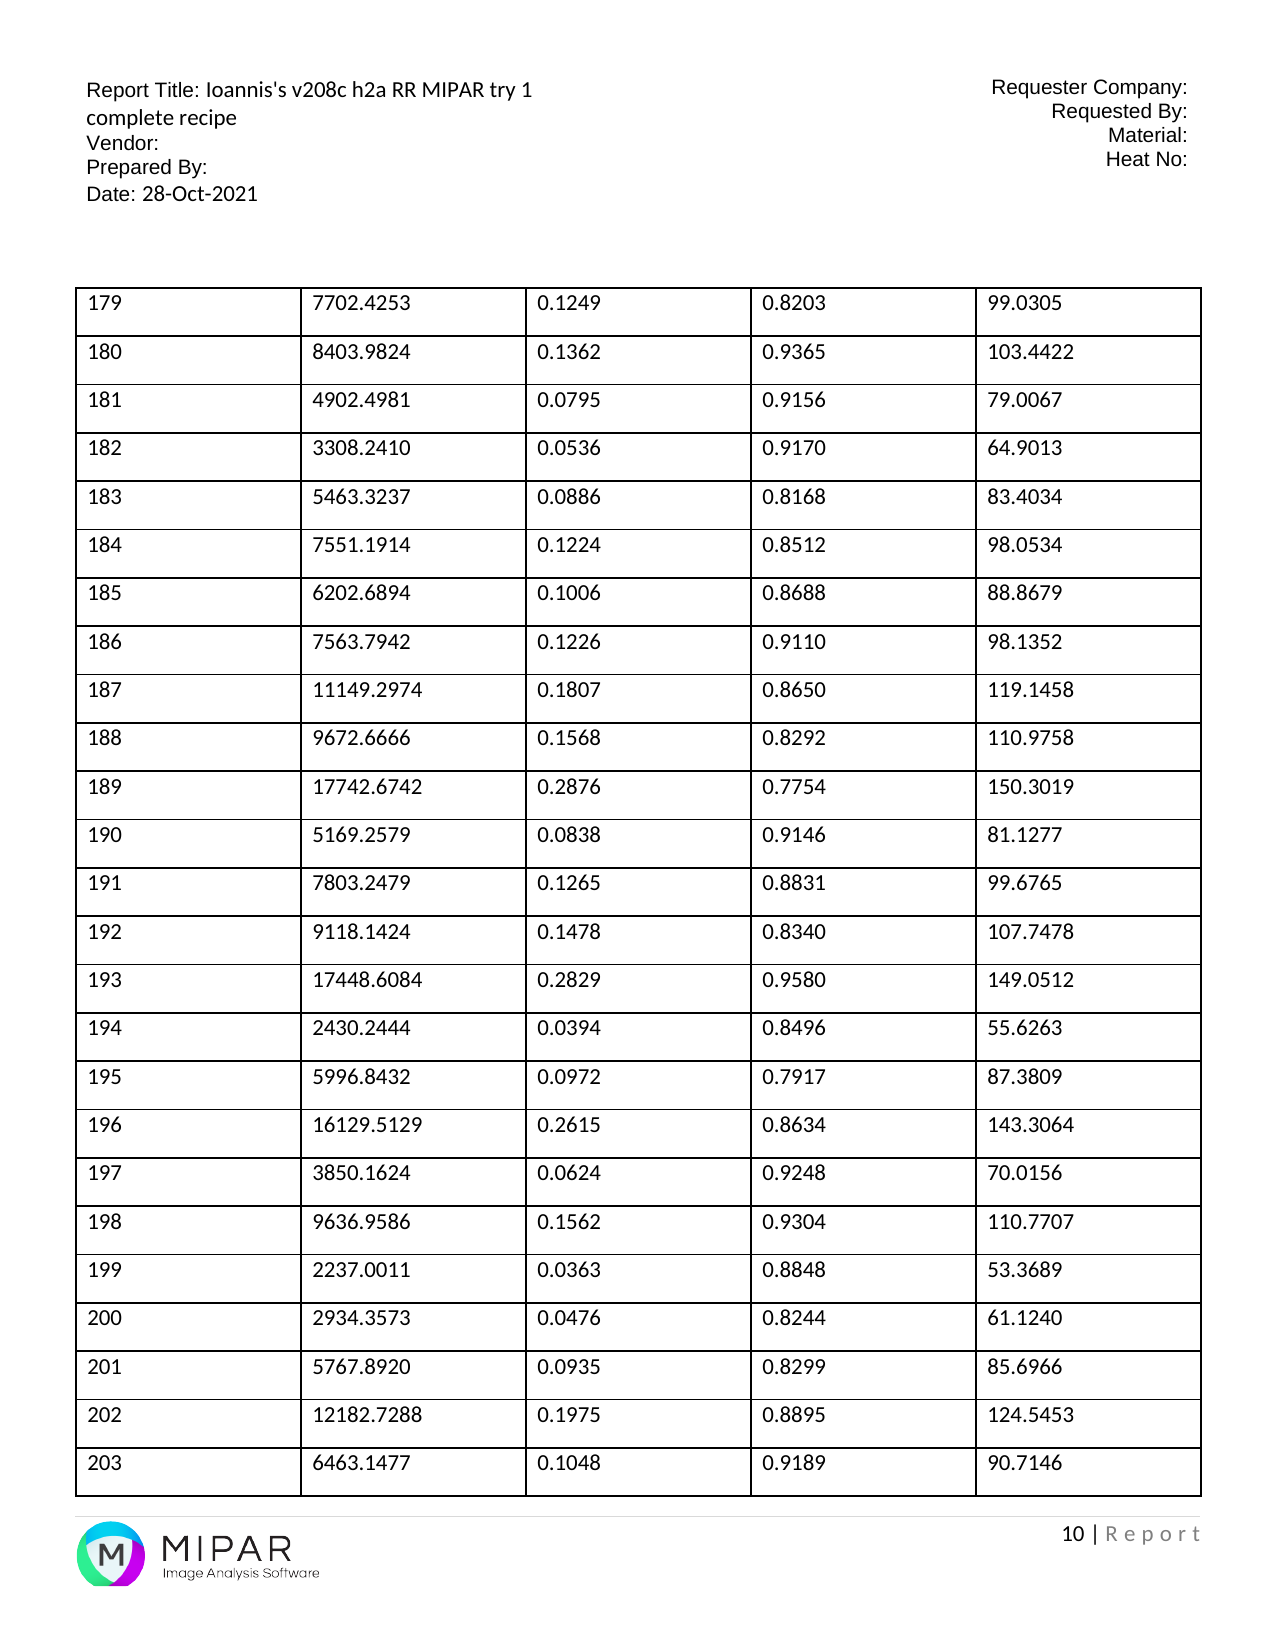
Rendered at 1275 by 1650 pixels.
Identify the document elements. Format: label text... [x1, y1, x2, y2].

table_cell 179 [77, 289, 300, 335]
table_cell 202 [77, 1400, 300, 1447]
table_cell 0.8168 [752, 482, 975, 529]
table_cell 0.2615 [527, 1110, 750, 1157]
table_cell 184 [77, 530, 300, 577]
table_cell 85.6966 [977, 1352, 1200, 1399]
table_cell 2237.0011 [302, 1255, 525, 1302]
table_cell 197 [77, 1159, 300, 1205]
table_cell 9118.1424 [302, 917, 525, 964]
table_cell 0.1975 [527, 1400, 750, 1447]
table_cell 0.1226 [527, 627, 750, 674]
table_cell 0.9304 [752, 1207, 975, 1254]
table_cell 0.8634 [752, 1110, 975, 1157]
table_cell 83.4034 [977, 482, 1200, 529]
table_cell 8403.9824 [302, 337, 525, 384]
table_cell 0.8496 [752, 1014, 975, 1060]
table_cell 189 [77, 772, 300, 819]
table_cell 0.7917 [752, 1062, 975, 1109]
table_cell 199 [77, 1255, 300, 1302]
table_cell 17448.6084 [302, 965, 525, 1012]
table_cell 0.0394 [527, 1014, 750, 1060]
table_cell 0.8650 [752, 675, 975, 722]
table_cell 0.8848 [752, 1255, 975, 1302]
table_cell 2934.3573 [302, 1304, 525, 1350]
table_cell 9672.6666 [302, 724, 525, 770]
table_cell 193 [77, 965, 300, 1012]
table_cell 3308.2410 [302, 434, 525, 480]
table_cell 64.9013 [977, 434, 1200, 480]
table_cell 3850.1624 [302, 1159, 525, 1205]
table_cell 0.9110 [752, 627, 975, 674]
table_cell 7563.7942 [302, 627, 525, 674]
table_cell 0.0363 [527, 1255, 750, 1302]
table_cell 0.8299 [752, 1352, 975, 1399]
table_cell 203 [77, 1449, 300, 1495]
table_cell 0.8244 [752, 1304, 975, 1350]
table_cell 0.0795 [527, 385, 750, 432]
table_cell 200 [77, 1304, 300, 1350]
table_cell 0.1362 [527, 337, 750, 384]
table_cell 0.8512 [752, 530, 975, 577]
table_cell 0.0935 [527, 1352, 750, 1399]
table_cell 0.8292 [752, 724, 975, 770]
table_cell 0.1568 [527, 724, 750, 770]
table_cell 0.1006 [527, 579, 750, 625]
table_cell 180 [77, 337, 300, 384]
table_cell 5767.8920 [302, 1352, 525, 1399]
picture [75, 1520, 319, 1586]
table_cell 0.1807 [527, 675, 750, 722]
table_cell 0.9248 [752, 1159, 975, 1205]
table_cell 7702.4253 [302, 289, 525, 335]
table_cell 12182.7288 [302, 1400, 525, 1447]
table_cell 107.7478 [977, 917, 1200, 964]
table_cell 0.9170 [752, 434, 975, 480]
table_cell 182 [77, 434, 300, 480]
table_cell 190 [77, 820, 300, 867]
table_cell 61.1240 [977, 1304, 1200, 1350]
table_cell 195 [77, 1062, 300, 1109]
table_cell 98.0534 [977, 530, 1200, 577]
table_cell 0.1478 [527, 917, 750, 964]
table_cell 4902.4981 [302, 385, 525, 432]
table_cell 9636.9586 [302, 1207, 525, 1254]
table_cell 110.9758 [977, 724, 1200, 770]
table_cell 90.7146 [977, 1449, 1200, 1495]
table_cell 103.4422 [977, 337, 1200, 384]
table_cell 99.0305 [977, 289, 1200, 335]
table_cell 0.7754 [752, 772, 975, 819]
table_cell 0.2829 [527, 965, 750, 1012]
table_cell 5169.2579 [302, 820, 525, 867]
table_cell 88.8679 [977, 579, 1200, 625]
table_cell 0.8340 [752, 917, 975, 964]
table_cell 191 [77, 869, 300, 915]
table_cell 201 [77, 1352, 300, 1399]
table_cell 198 [77, 1207, 300, 1254]
table_cell 149.0512 [977, 965, 1200, 1012]
table_cell 7803.2479 [302, 869, 525, 915]
table_cell 81.1277 [977, 820, 1200, 867]
table_cell 0.8831 [752, 869, 975, 915]
table_cell 53.3689 [977, 1255, 1200, 1302]
table_cell 0.9580 [752, 965, 975, 1012]
table_cell 110.7707 [977, 1207, 1200, 1254]
table_cell 99.6765 [977, 869, 1200, 915]
table_cell 0.1265 [527, 869, 750, 915]
table_cell 0.2876 [527, 772, 750, 819]
table_cell 0.8895 [752, 1400, 975, 1447]
table_cell 0.0886 [527, 482, 750, 529]
table_cell 98.1352 [977, 627, 1200, 674]
table_cell 6463.1477 [302, 1449, 525, 1495]
table_cell 5996.8432 [302, 1062, 525, 1109]
table_cell 87.3809 [977, 1062, 1200, 1109]
table_cell 192 [77, 917, 300, 964]
table_cell 185 [77, 579, 300, 625]
table_cell 0.9365 [752, 337, 975, 384]
table_cell 0.1562 [527, 1207, 750, 1254]
table_cell 0.0476 [527, 1304, 750, 1350]
table_cell 0.0624 [527, 1159, 750, 1205]
table_cell 188 [77, 724, 300, 770]
table_cell 0.8203 [752, 289, 975, 335]
table_cell 11149.2974 [302, 675, 525, 722]
table_cell 181 [77, 385, 300, 432]
table_cell 119.1458 [977, 675, 1200, 722]
table_cell 183 [77, 482, 300, 529]
table_cell 17742.6742 [302, 772, 525, 819]
table_cell 16129.5129 [302, 1110, 525, 1157]
table_cell 79.0067 [977, 385, 1200, 432]
table_cell 196 [77, 1110, 300, 1157]
table_cell 55.6263 [977, 1014, 1200, 1060]
table_cell 0.9189 [752, 1449, 975, 1495]
table_cell 5463.3237 [302, 482, 525, 529]
table_cell 0.1048 [527, 1449, 750, 1495]
table_cell 0.0972 [527, 1062, 750, 1109]
table_cell 124.5453 [977, 1400, 1200, 1447]
table_cell 150.3019 [977, 772, 1200, 819]
table_cell 6202.6894 [302, 579, 525, 625]
table_cell 0.9146 [752, 820, 975, 867]
table_cell 7551.1914 [302, 530, 525, 577]
table_cell 70.0156 [977, 1159, 1200, 1205]
table_cell 143.3064 [977, 1110, 1200, 1157]
table_cell 2430.2444 [302, 1014, 525, 1060]
table_cell 186 [77, 627, 300, 674]
table_cell 0.0536 [527, 434, 750, 480]
table_cell 0.8688 [752, 579, 975, 625]
table_cell 0.1224 [527, 530, 750, 577]
table_cell 194 [77, 1014, 300, 1060]
table_cell 187 [77, 675, 300, 722]
table_cell 0.0838 [527, 820, 750, 867]
table_cell 0.1249 [527, 289, 750, 335]
table_cell 0.9156 [752, 385, 975, 432]
